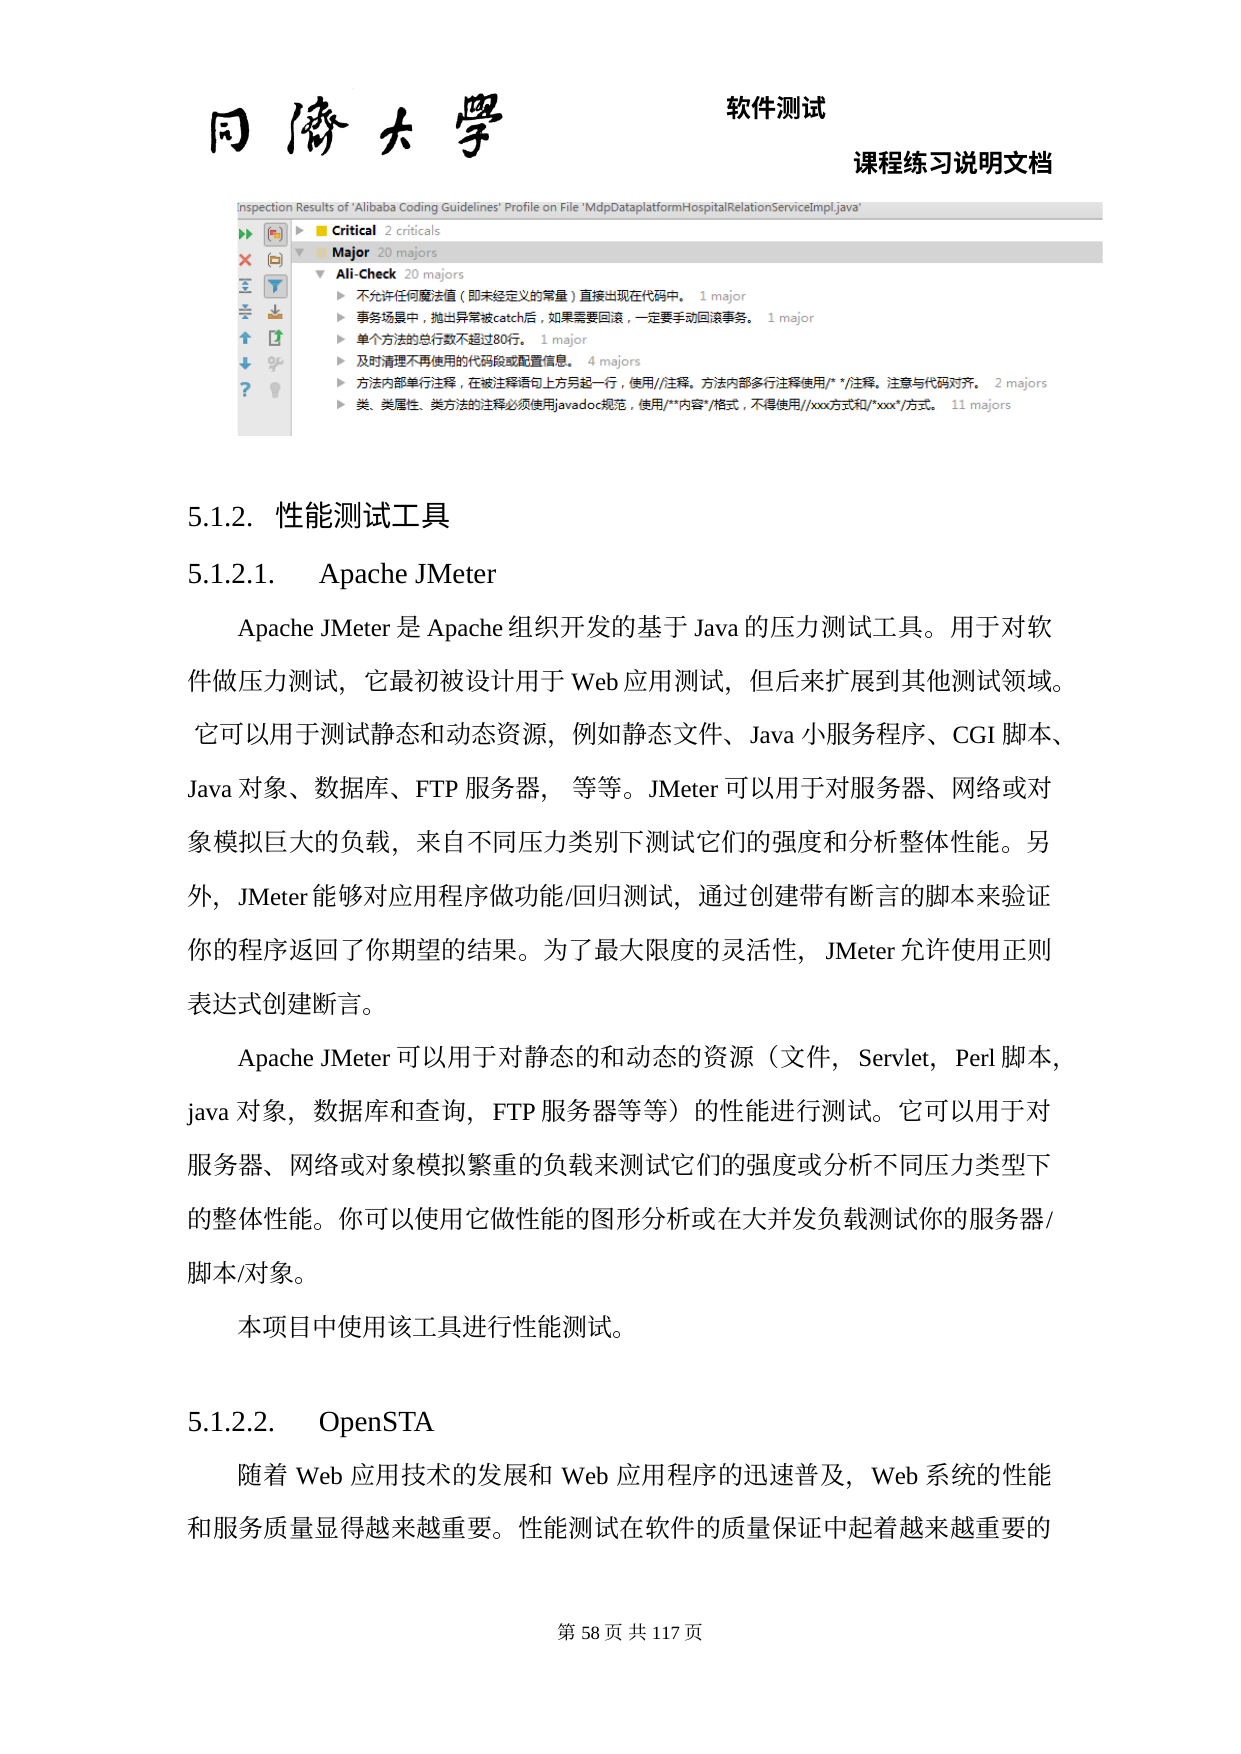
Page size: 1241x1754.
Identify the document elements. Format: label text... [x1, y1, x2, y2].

text Apache JMeter可以用于对静态的和动态的资源（文件，Servlet，Perl脚本，java 对象，数据库和查询，FTP服务器等等）的性能进行测试。它可以用于对服务器、网络或对象模拟繁重的负载来测试它们的强度或分析不同压力类型下的整体性能。你可以使用它做性能的图形分析或在大并发负载测试你的服务器/脚本/对象。 [187, 1038, 1053, 1289]
text 本项目中使用该工具进行性能测试。 [187, 1307, 1053, 1343]
subtitle OpenSTA [187, 1404, 1053, 1438]
picture [188, 86, 520, 165]
subtitle Apache JMeter [187, 556, 1053, 590]
picture [237, 202, 1103, 436]
text Apache JMeter是Apache组织开发的基于Java的压力测试工具。用于对软件做压力测试，它最初被设计用于Web应用测试，但后来扩展到其他测试领域。 它可以用于测试静态和动态资源，例如静态文件、Java 小服务程序、CGI 脚本、Java 对象、数据库、FTP 服务器， 等等。JMeter 可以用于对服务器、网络或对象模拟巨大的负载，来自不同压力类别下测试它们的强度和分析整体性能。另外，JMeter能够对应用程序做功能/回归测试，通过创建带有断言的脚本来验证你的程序返回了你期望的结果。为了最大限度的灵活性，JMeter允许使用正则表达式创建断言。 [187, 607, 1053, 1020]
subtitle 性能测试工具 [187, 493, 1053, 535]
